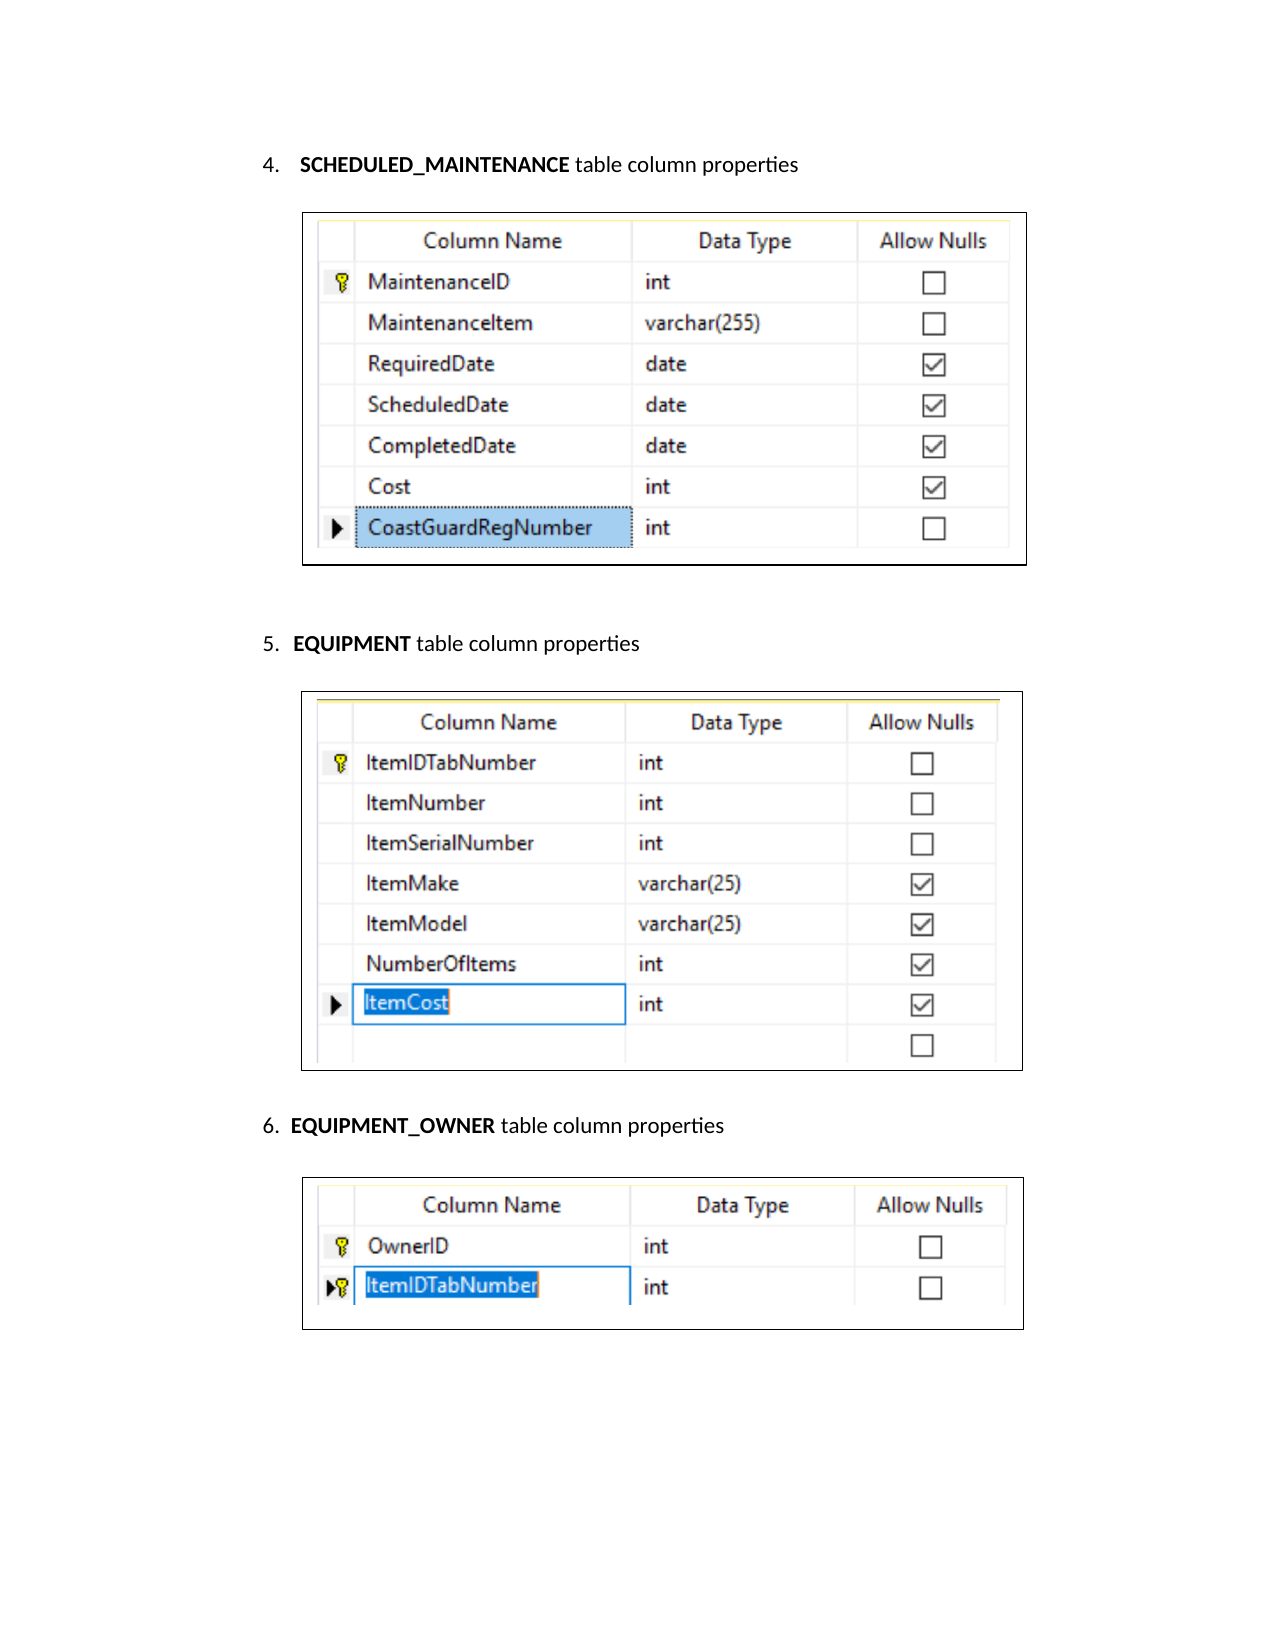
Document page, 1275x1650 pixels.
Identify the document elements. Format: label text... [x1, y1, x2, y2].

picture [316, 699, 1000, 1063]
picture [317, 1185, 1008, 1305]
list EQUIPMENT_OWNER table column properties [262, 1111, 1125, 1139]
list SCHEDULED_MAINTENANCE table column properties [262, 150, 1125, 178]
list EQUIPMENT table column properties [262, 629, 1125, 657]
picture [317, 220, 1011, 548]
